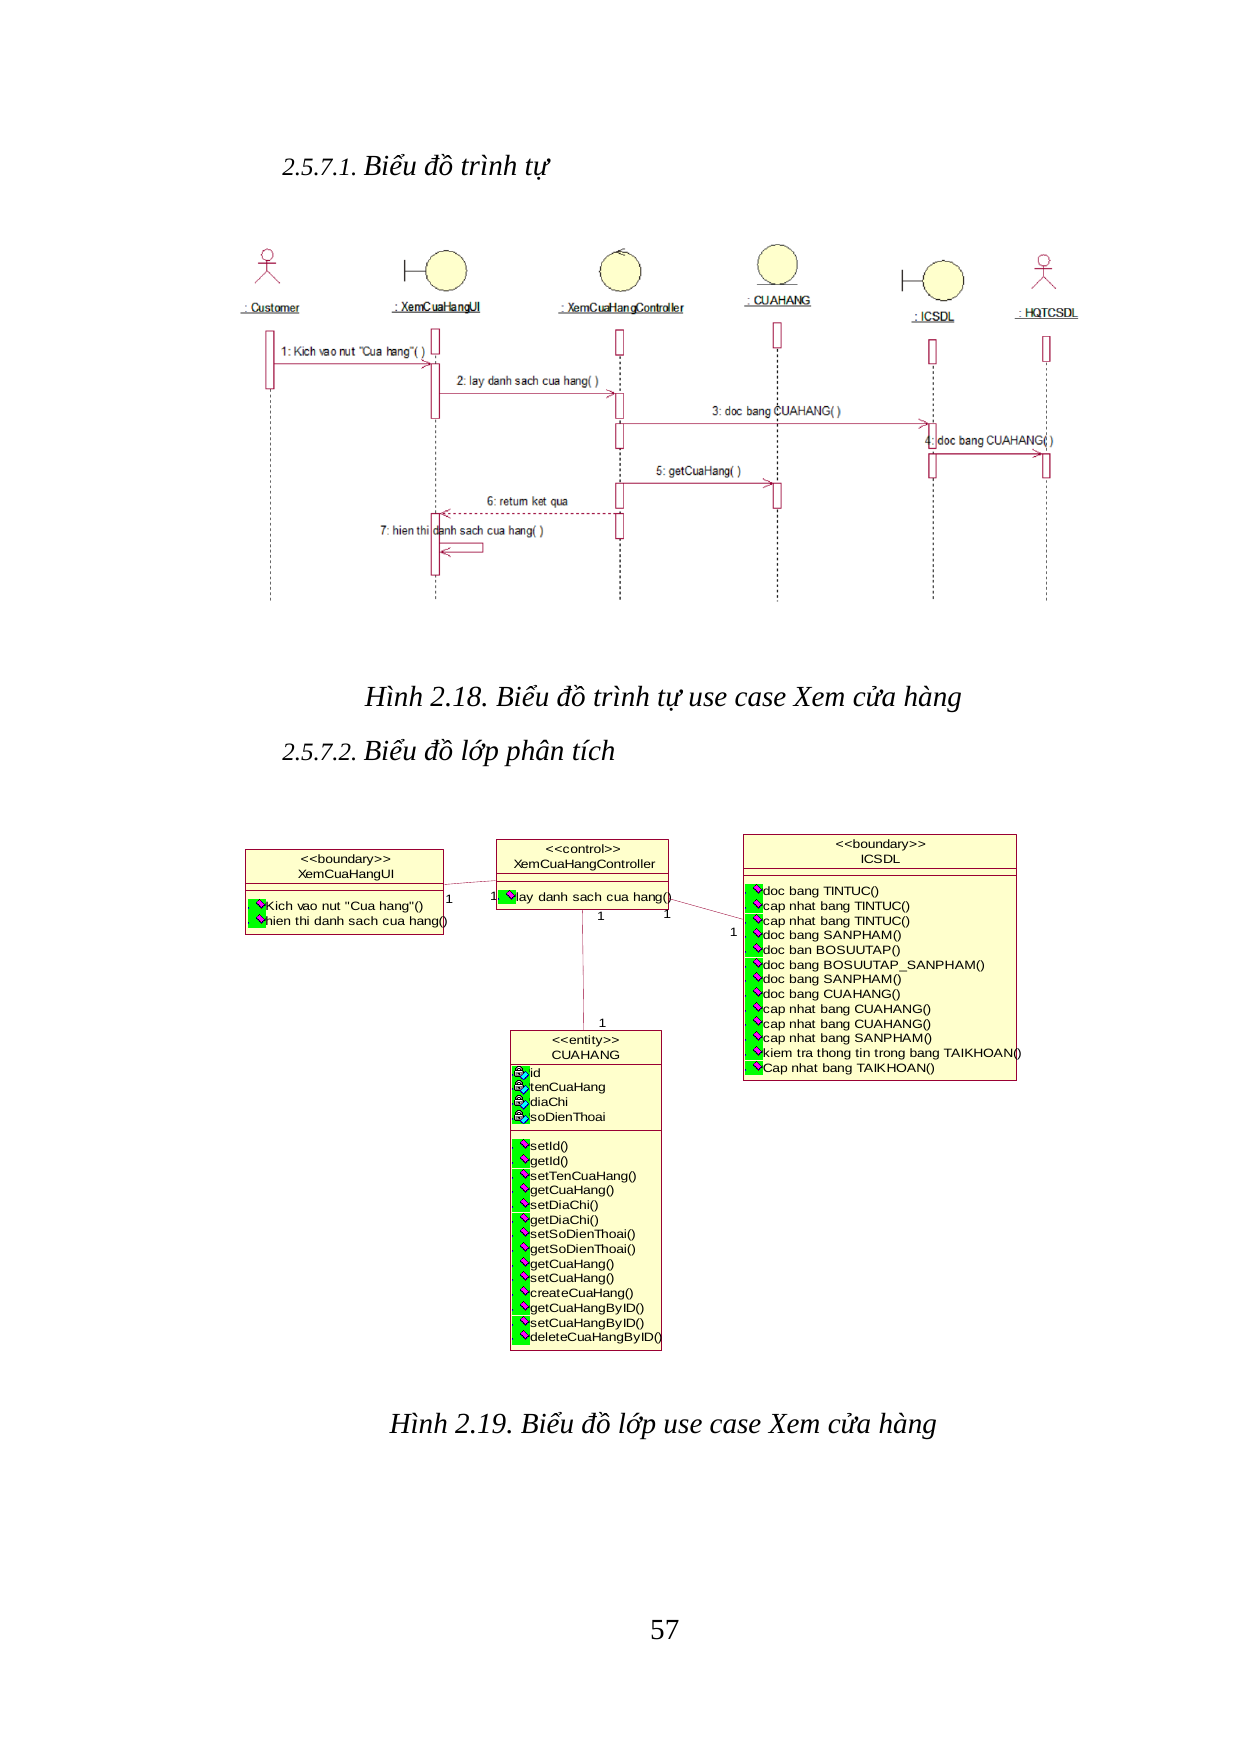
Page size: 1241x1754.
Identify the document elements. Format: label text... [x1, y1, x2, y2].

text Biểu đồ trình tự [282, 148, 1122, 181]
text Hình 2.19. Biểu đồ lớp use case Xem cửa hàng [207, 1406, 1122, 1439]
picture [206, 223, 1123, 654]
text Hình 2.18. Biểu đồ trình tự use case Xem cửa hàng [207, 679, 1122, 712]
text Biểu đồ lớp phân tích [282, 733, 1122, 767]
